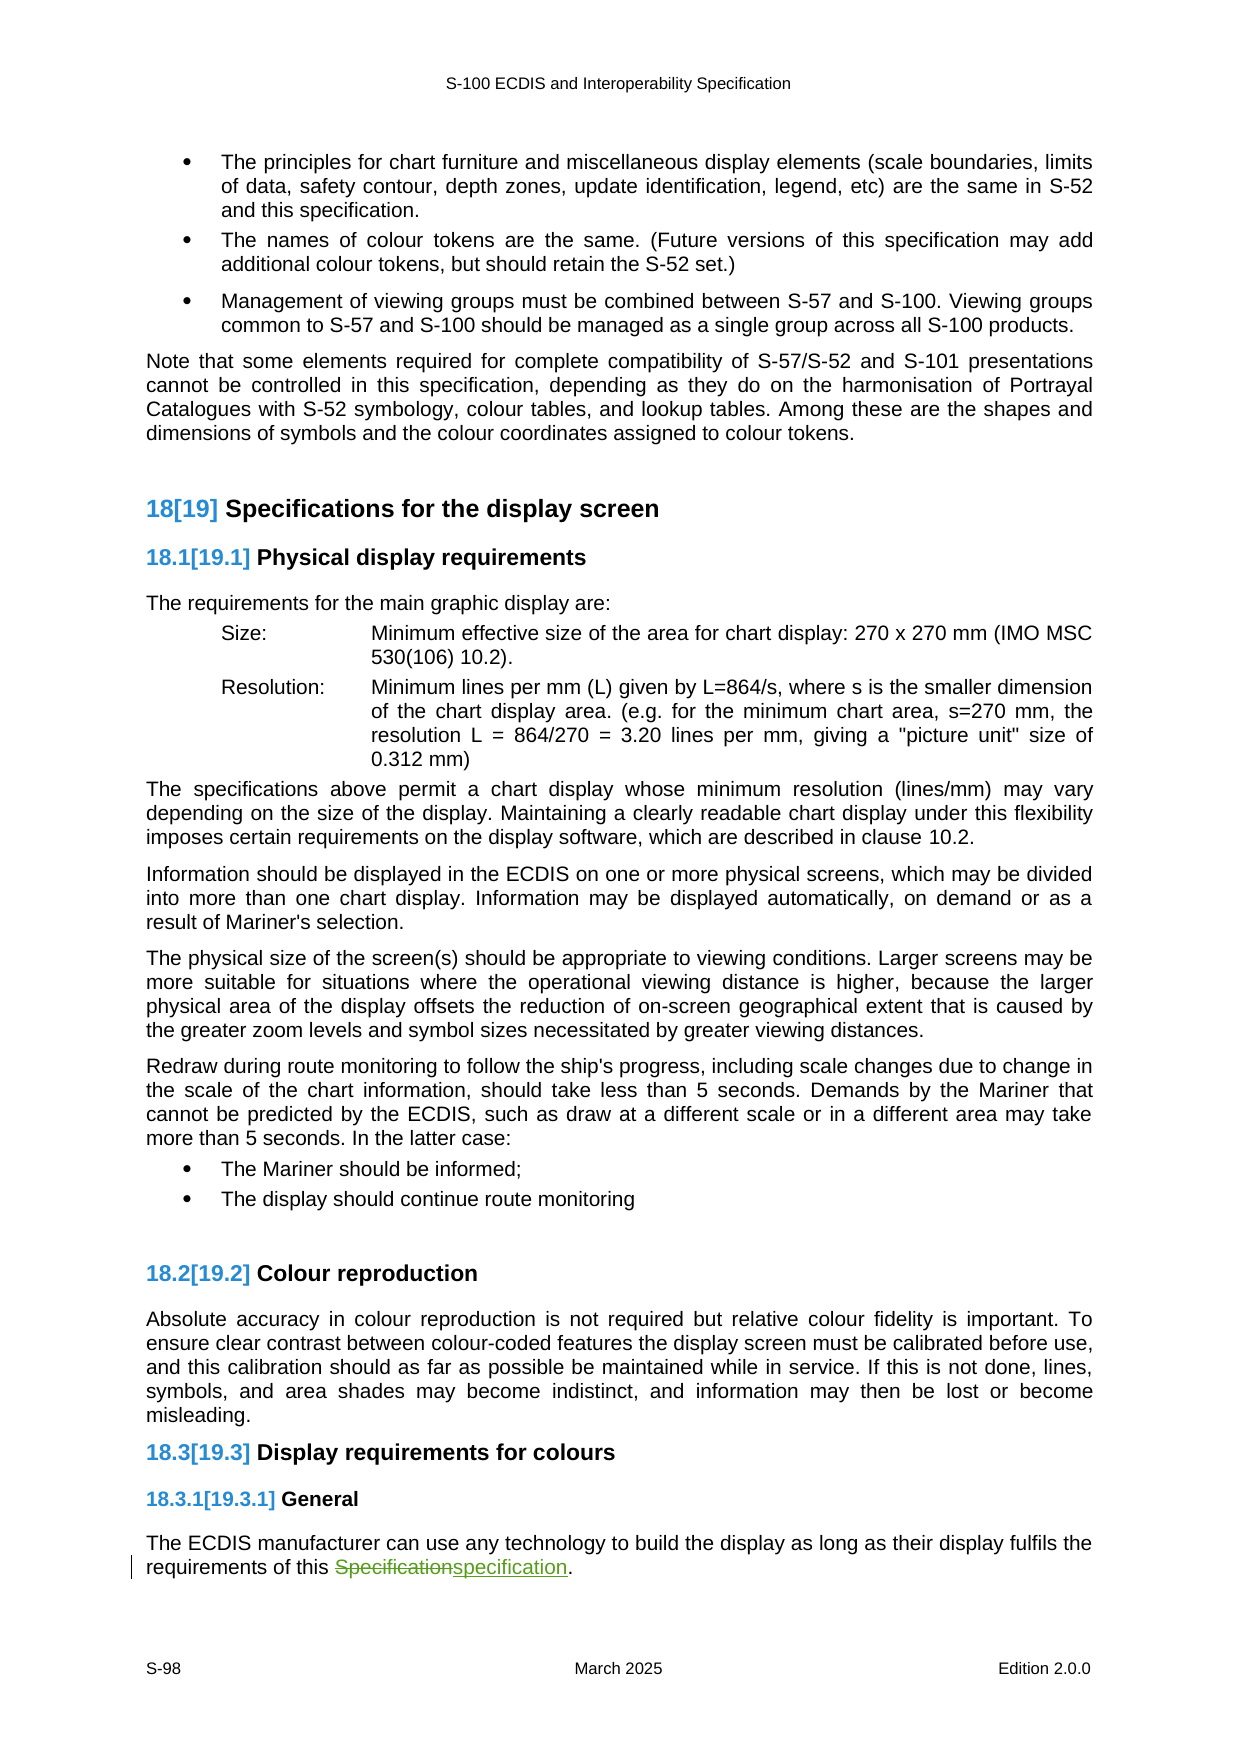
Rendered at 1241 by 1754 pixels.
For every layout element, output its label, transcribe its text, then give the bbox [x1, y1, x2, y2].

list The Mariner should be informed; [183, 1156, 1094, 1181]
text The physical size of the screen(s) should be appropriate to viewing conditions. Larger screens may be more suitable for situations where the operational viewing distance is higher, because the larger physical area of the display offsets the reduction of on-screen geographical extent that is caused by the greater zoom levels and symbol sizes necessitated by greater viewing distances. [146, 946, 1094, 1042]
list The display should continue route monitoring [183, 1187, 1094, 1211]
subtitle Physical display requirements [146, 544, 1094, 570]
subtitle General [146, 1486, 1094, 1510]
text Information should be displayed in the ECDIS on one or more physical screens, which may be divided into more than one chart display. Information may be displayed automatically, on demand or as a result of Mariner's selection. [146, 862, 1094, 933]
text Resolution: Minimum lines per mm (L) given by L=864/s, where s is the smaller dimension of the chart display area. (e.g. for the minimum chart area, s=270 mm, the resolution L = 864/270 = 3.20 lines per mm, giving a "picture unit" size of 0.312 mm) [221, 675, 1094, 771]
subtitle Colour reproduction [146, 1260, 1094, 1286]
subtitle Specifications for the display screen [146, 494, 1094, 523]
list Management of viewing groups must be combined between S-57 and S-100. Viewing groups common to S-57 and S-100 should be managed as a single group across all S-100 products. [183, 289, 1094, 337]
text Size: Minimum effective size of the area for chart display: 270 x 270 mm (IMO MSC 530(106) 10.2). [221, 621, 1094, 669]
text Note that some elements required for complete compatibility of S-57/S-52 and S-101 presentations cannot be controlled in this specification, depending as they do on the harmonisation of Portrayal Catalogues with S-52 symbology, colour tables, and lookup tables. Among these are the shapes and dimensions of symbols and the colour coordinates assigned to colour tokens. [146, 349, 1094, 445]
text Absolute accuracy in colour reproduction is not required but relative colour fidelity is important. To ensure clear contrast between colour-coded features the display screen must be calibrated before use, and this calibration should as far as possible be maintained while in service. If this is not done, lines, symbols, and area shades may become indistinct, and information may then be lost or become misleading. [146, 1307, 1094, 1427]
list The principles for chart furniture and miscellaneous display elements (scale boundaries, limits of data, safety contour, depth zones, update identification, legend, etc) are the same in S-52 and this specification. [183, 150, 1094, 222]
text The requirements for the main graphic display are: [146, 591, 1094, 615]
text Redraw during route monitoring to follow the ship's progress, including scale changes due to change in the scale of the chart information, should take less than 5 seconds. Demands by the Mariner that cannot be predicted by the ECDIS, such as draw at a different scale or in a different area may take more than 5 seconds. In the latter case: [146, 1054, 1094, 1150]
subtitle Display requirements for colours [146, 1439, 1094, 1466]
list The names of colour tokens are the same. (Future versions of this specification may add additional colour tokens, but should retain the S-52 set.) [183, 228, 1094, 276]
text The ECDIS manufacturer can use any technology to build the display as long as their display fulfils the requirements of this . [146, 1531, 1094, 1579]
text The specifications above permit a chart display whose minimum resolution (lines/mm) may vary depending on the size of the display. Maintaining a clearly readable chart display under this flexibility imposes certain requirements on the display software, which are described in clause . [146, 777, 1094, 849]
